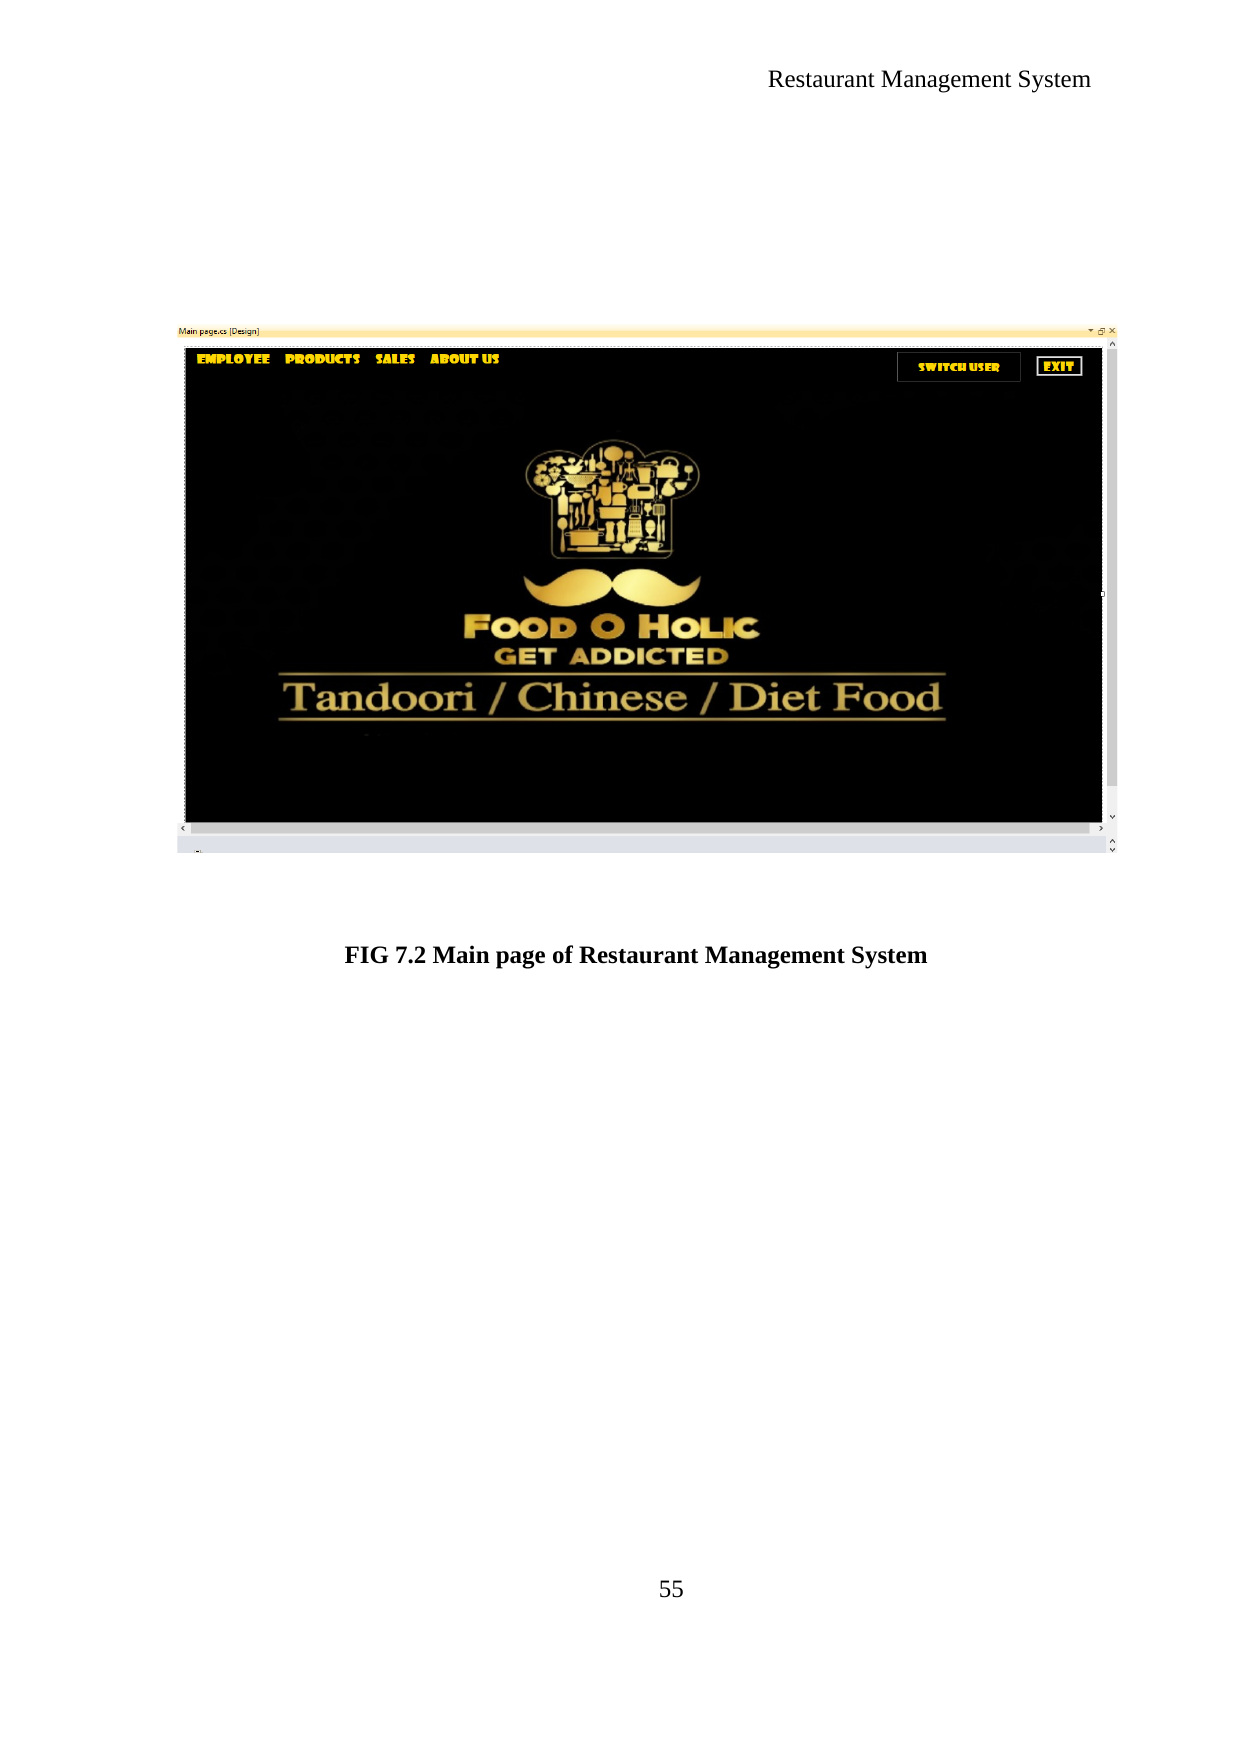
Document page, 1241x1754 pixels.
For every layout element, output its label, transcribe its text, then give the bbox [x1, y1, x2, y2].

text FIG 7.2 Main page of Restaurant Management System [251, 941, 1097, 969]
picture [177, 324, 1118, 853]
